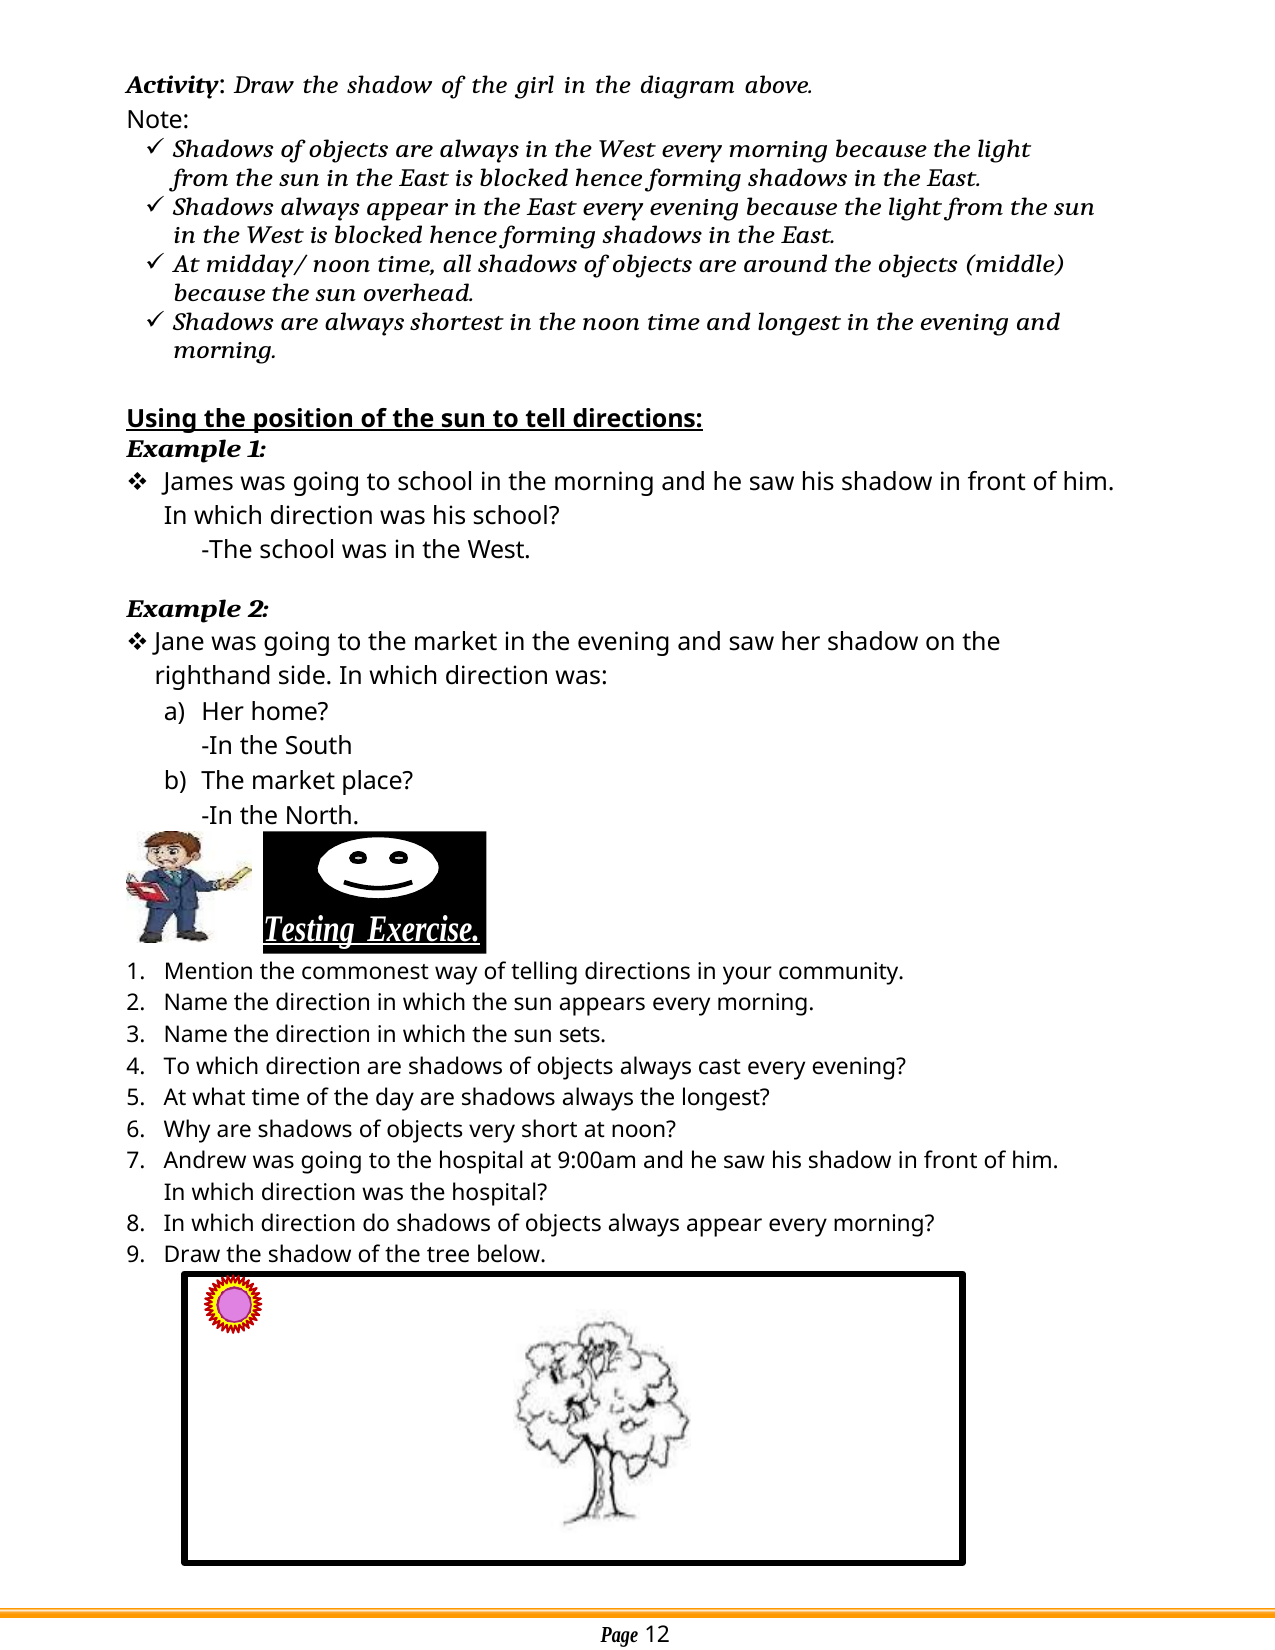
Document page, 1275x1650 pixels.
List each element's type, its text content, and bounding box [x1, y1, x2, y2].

subtitle Example 2: [126, 595, 1189, 624]
picture [513, 1309, 691, 1533]
subtitle Using the position of the sun to tell directions: [126, 399, 1189, 434]
list James was going to school in the morning and he saw his shadow in front of him. In which direction was his school? [126, 463, 1127, 531]
list At what time of the day are shadows always the longest? [126, 1081, 1189, 1112]
list In which direction do shadows of objects always appear every morning? [126, 1207, 1189, 1238]
list Draw the shadow of the tree below. [126, 1238, 1189, 1269]
text Activity: Draw the shadow of the girl in the diagram above. [126, 66, 1189, 100]
list Jane was going to the market in the evening and saw her shadow on the righthand side. In which direction was: [126, 624, 1106, 692]
list Shadows are always shortest in the noon time and longest in the evening and morning. [145, 308, 1107, 365]
list The market place? [163, 762, 1189, 797]
list At midday/ noon time, all shadows of objects are around the objects (middle) because the sun overhead. [145, 250, 1097, 308]
picture [0, 1608, 1275, 1618]
picture [126, 831, 252, 943]
list Shadows of objects are always in the West every morning because the light from the sun in the East is blocked hence forming shadows in the East. [145, 135, 1078, 193]
picture [216, 1286, 252, 1323]
list To which direction are shadows of objects always cast every evening? [126, 1049, 1189, 1081]
text -In the South [201, 727, 1189, 762]
list Her home? [163, 692, 1189, 727]
subtitle Example 1: [126, 434, 1189, 463]
text Note: [126, 100, 1189, 135]
picture [349, 851, 367, 864]
list Name the direction in which the sun sets. [126, 1017, 1189, 1049]
list Mention the commonest way of telling directions in your community. [126, 955, 1189, 986]
list Shadows always appear in the East every evening because the light from the sun in the West is blocked hence forming shadows in the East. [145, 193, 1100, 250]
list Name the direction in which the sun appears every morning. [126, 986, 1189, 1017]
list Why are shadows of objects very short at noon? [126, 1112, 1189, 1144]
text -The school was in the West. [201, 531, 1189, 566]
text -In the North. [201, 797, 1189, 831]
list Andrew was going to the hospital at 9:00am and he saw his shadow in front of him. In which direction was the hospital? [126, 1144, 1077, 1207]
picture [389, 851, 408, 864]
